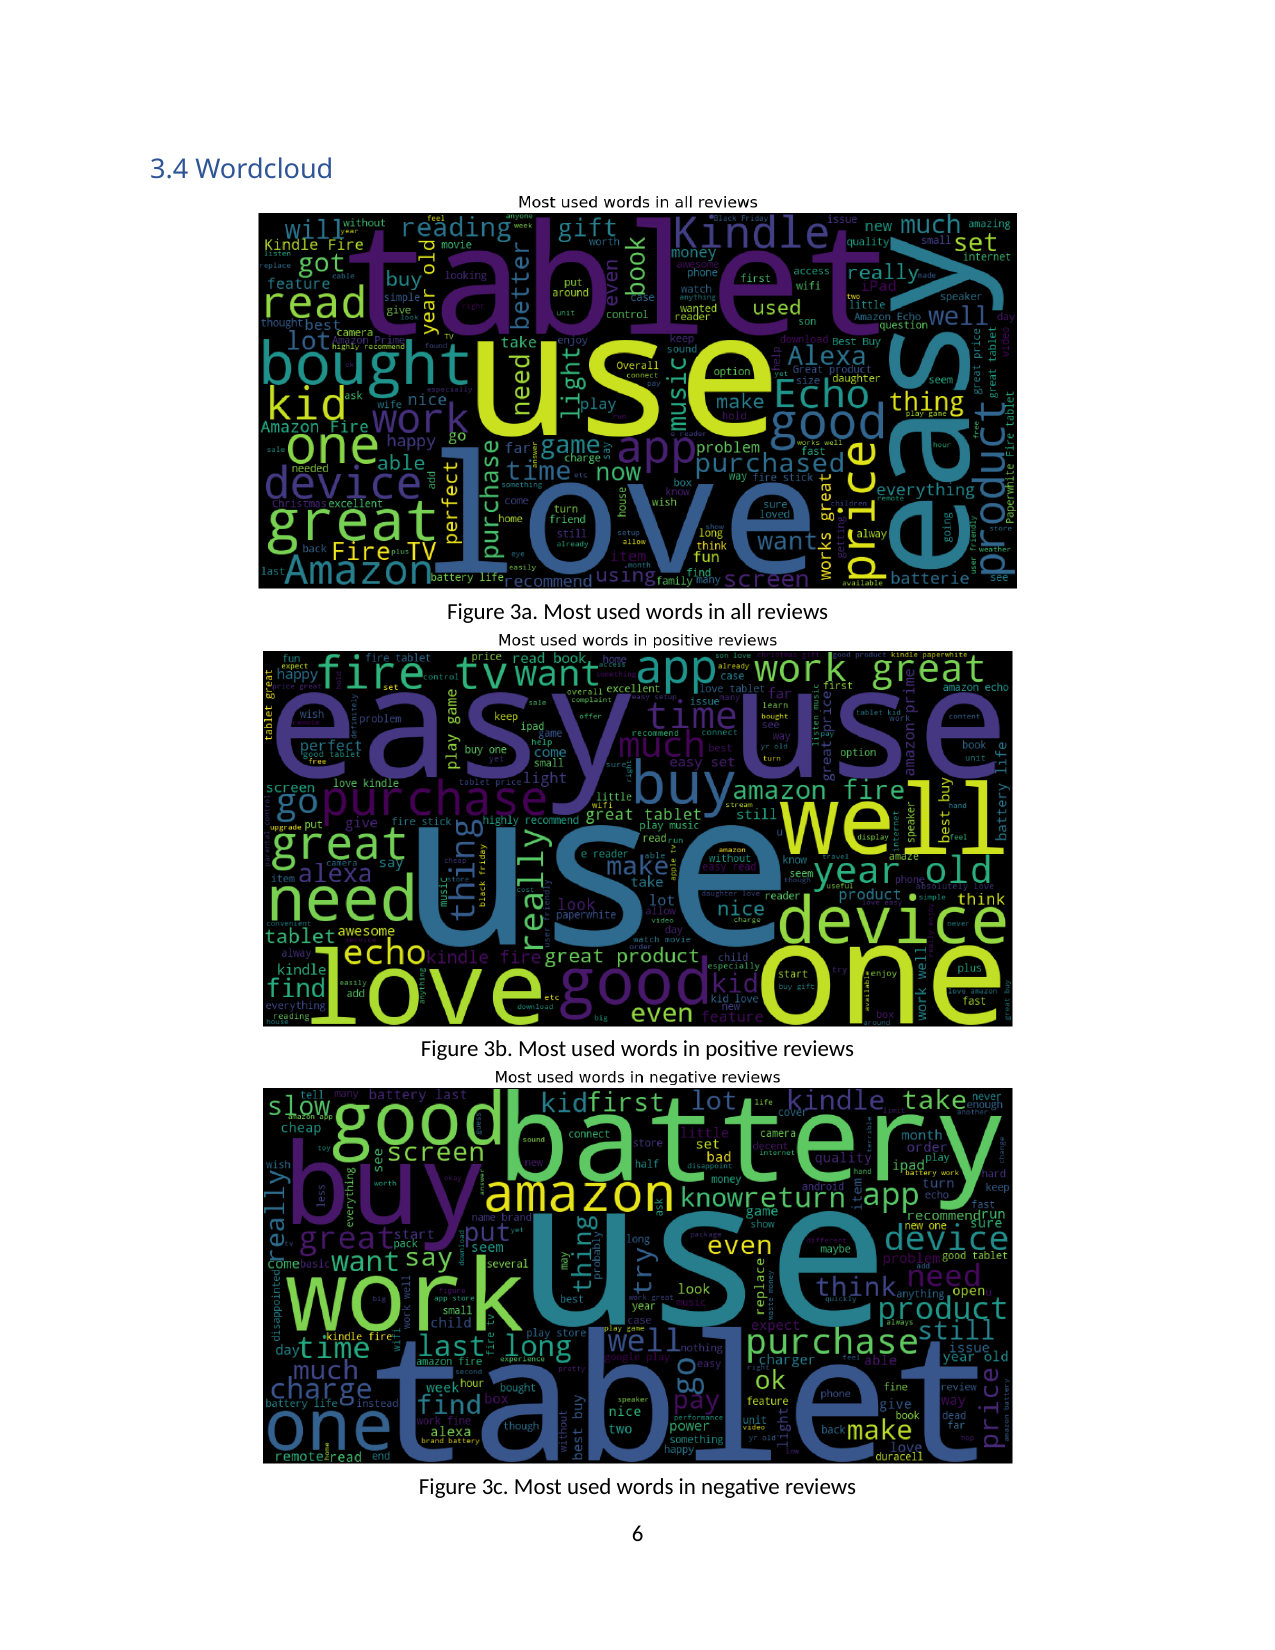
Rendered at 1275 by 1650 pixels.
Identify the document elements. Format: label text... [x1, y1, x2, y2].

picture [256, 627, 1019, 1033]
picture [256, 1064, 1019, 1470]
text Figure 3b. Most used words in positive reviews [150, 1034, 1125, 1062]
text Figure 3a. Most used words in all reviews [150, 597, 1125, 625]
subtitle 3.4 Wordcloud [150, 150, 1125, 187]
text Figure 3c. Most used words in negative reviews [150, 1472, 1125, 1500]
picture [251, 189, 1024, 595]
